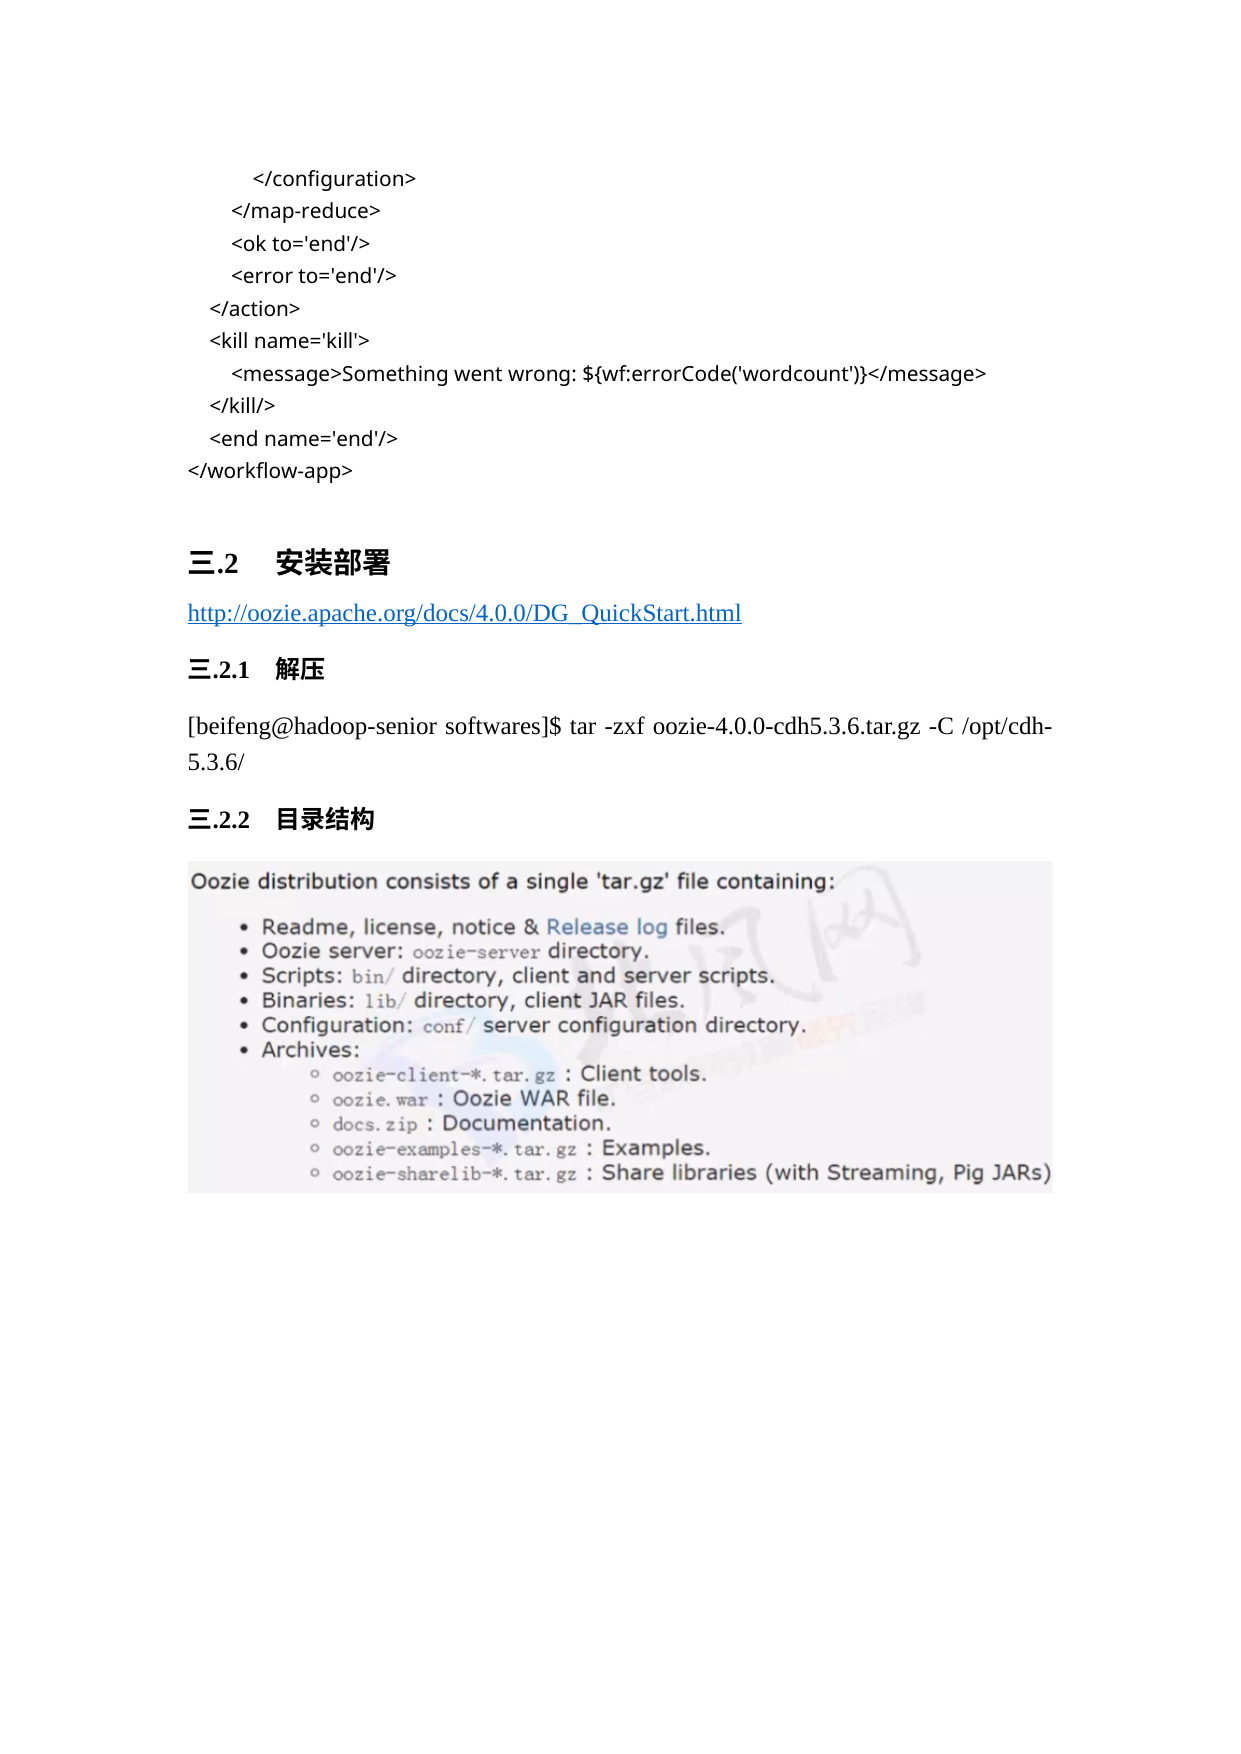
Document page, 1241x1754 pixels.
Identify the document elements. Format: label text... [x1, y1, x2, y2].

subtitle 目录结构 [187, 799, 1053, 836]
text <ok to='end'/> [187, 227, 1053, 259]
text </configuration> [187, 162, 1053, 194]
text <end name='end'/> [187, 422, 1053, 454]
text <error to='end'/> [187, 259, 1053, 292]
picture [187, 861, 1053, 1193]
text <message>Something went wrong: ${wf:errorCode('wordcount')}</message> [187, 357, 1053, 389]
subtitle 解压 [187, 650, 1053, 686]
text </workflow-app> [187, 454, 1053, 487]
text [beifeng@hadoop-senior softwares]$ tar -zxf oozie-4.0.0-cdh5.3.6.tar.gz -C /opt/cdh-5.3.6/ [187, 711, 1053, 776]
text <kill name='kill'> [187, 324, 1053, 357]
text http://oozie.apache.org/docs/4.0.0/DG_QuickStart.html [187, 598, 1053, 626]
text </kill/> [187, 389, 1053, 422]
text </map-reduce> [187, 194, 1053, 227]
text </action> [187, 292, 1053, 324]
subtitle 安装部署 [187, 539, 1053, 581]
